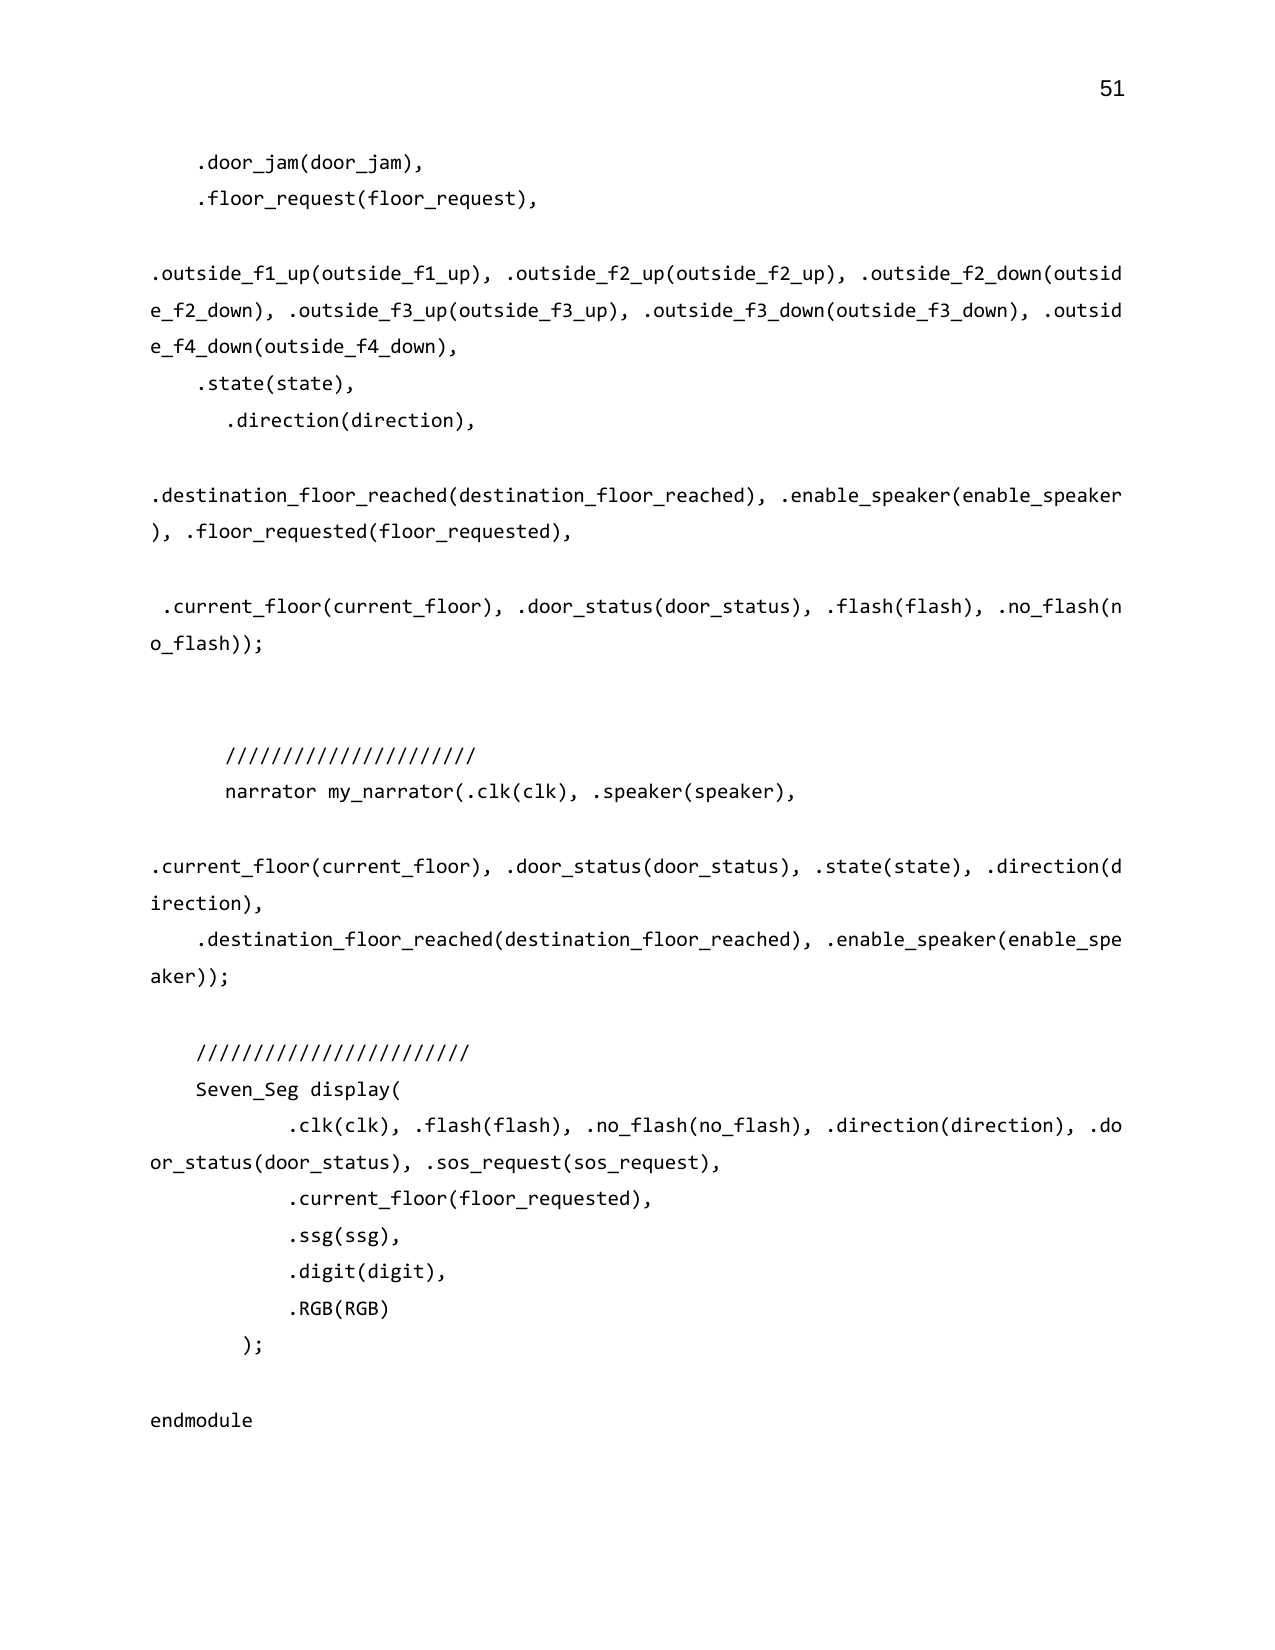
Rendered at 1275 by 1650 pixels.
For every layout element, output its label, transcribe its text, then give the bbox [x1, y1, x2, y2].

text .direction(direction), [150, 408, 1125, 432]
text //////////////////////// [150, 1040, 1125, 1065]
text .digit(digit), [150, 1260, 1125, 1284]
text .RGB(RGB) [150, 1296, 1125, 1321]
text .state(state), [150, 371, 1125, 396]
text endmodule [150, 1409, 1125, 1433]
text ); [150, 1333, 1125, 1357]
text Seven_Seg display( [150, 1077, 1125, 1101]
text .current_floor(current_floor), .door_status(door_status), .state(state), .direction(direction), [150, 816, 1125, 916]
text .destination_floor_reached(destination_floor_reached), .enable_speaker(enable_speaker)); [150, 928, 1125, 989]
text .door_jam(door_jam), [150, 150, 1125, 174]
text narrator my_narrator(.clk(clk), .speaker(speaker), [150, 779, 1125, 804]
text .current_floor(floor_requested), [150, 1187, 1125, 1211]
text .destination_floor_reached(destination_floor_reached), .enable_speaker(enable_speaker), .floor_requested(floor_requested), [150, 444, 1125, 544]
text ////////////////////// [150, 743, 1125, 767]
text .current_floor(current_floor), .door_status(door_status), .flash(flash), .no_flash(no_flash)); [150, 556, 1125, 656]
text .outside_f1_up(outside_f1_up), .outside_f2_up(outside_f2_up), .outside_f2_down(outside_f2_down), .outside_f3_up(outside_f3_up), .outside_f3_down(outside_f3_down), .outside_f4_down(outside_f4_down), [150, 223, 1125, 359]
text .ssg(ssg), [150, 1223, 1125, 1247]
text .clk(clk), .flash(flash), .no_flash(no_flash), .direction(direction), .door_status(door_status), .sos_request(sos_request), [150, 1113, 1125, 1174]
text .floor_request(floor_request), [150, 187, 1125, 211]
